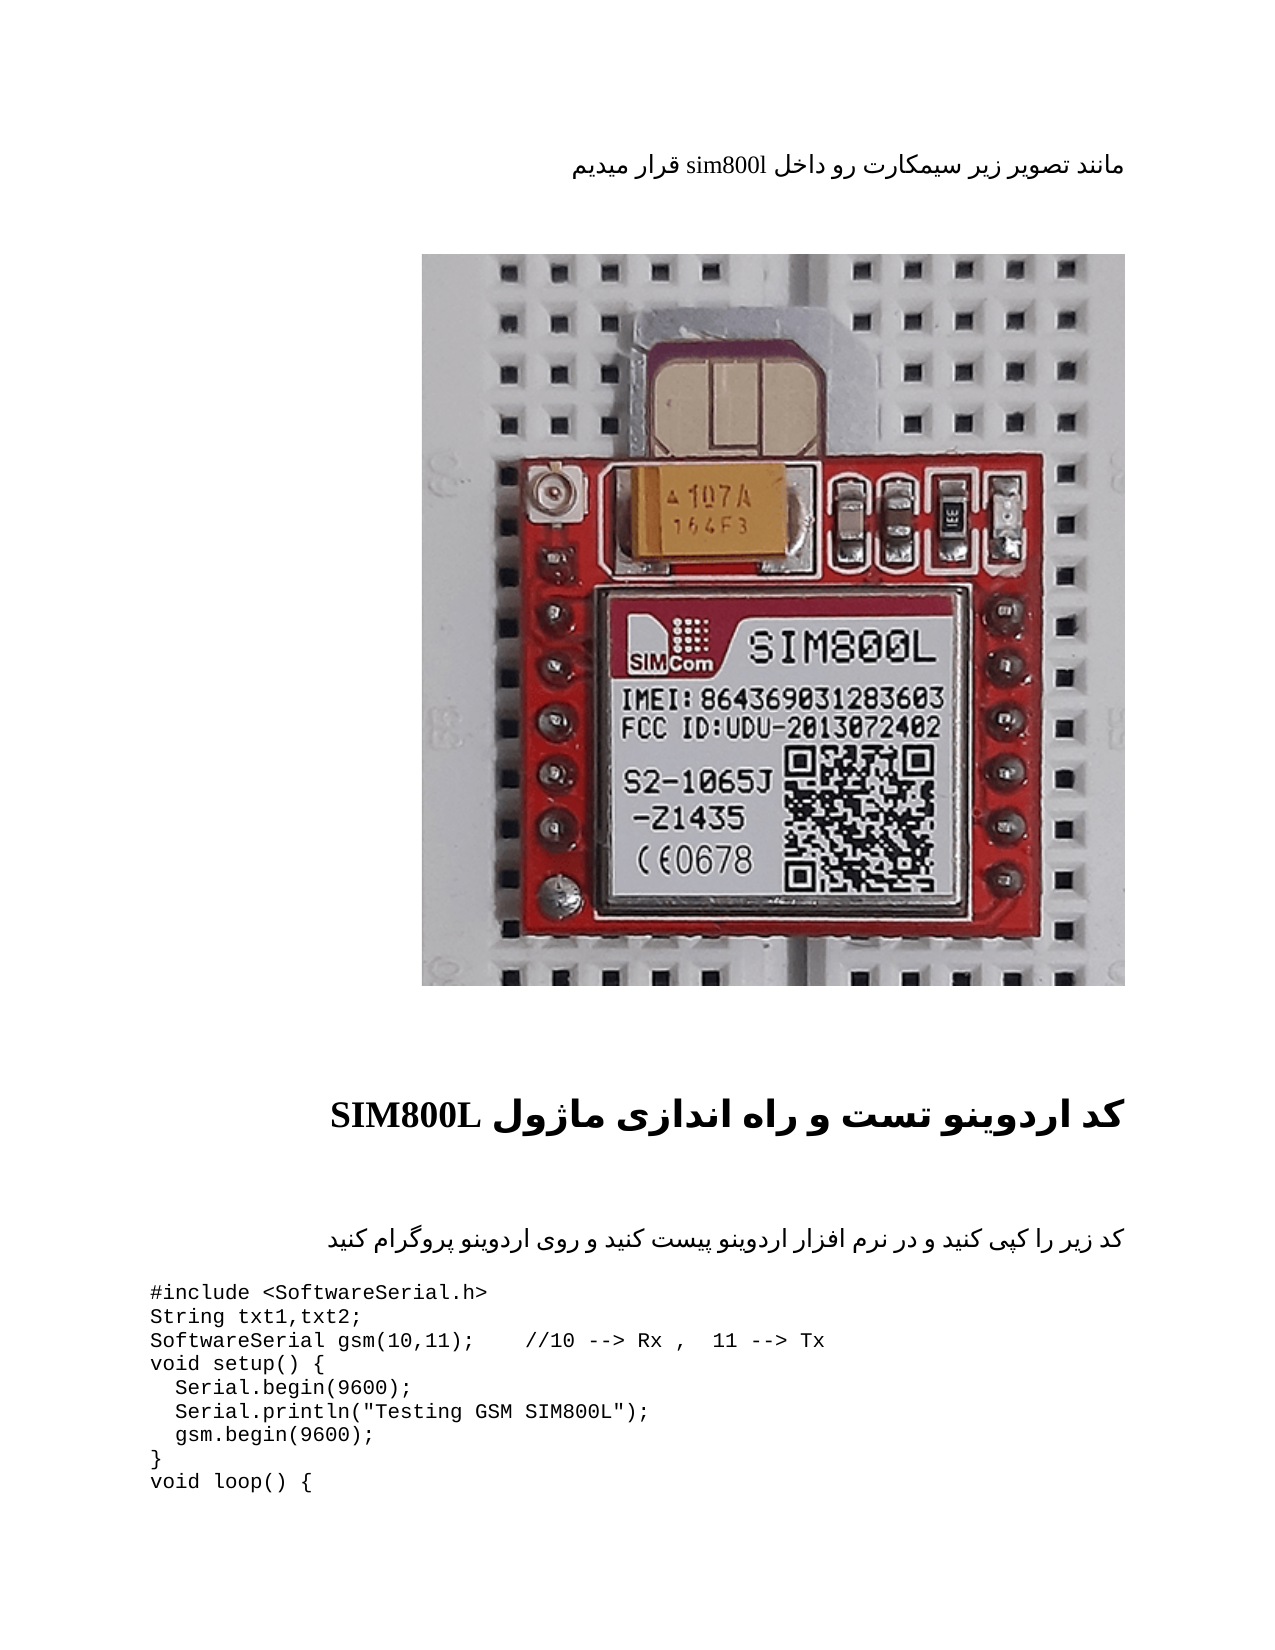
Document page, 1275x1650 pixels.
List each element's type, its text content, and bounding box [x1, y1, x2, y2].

subtitle کد اردوینو تست و راه اندازی ماژول SIM800L [150, 1093, 1125, 1136]
text کد زیر را کپی کنید و در نرم افزار اردوینو پیست کنید و روی اردوینو پروگرام کنید [150, 1224, 1125, 1253]
text مانند تصویر زیر سیمکارت رو داخل sim800l قرار میدیم [150, 150, 1125, 179]
text SoftwareSerial gsm(10,11); //10 --> Rx , 11 --> Tx [150, 1330, 1125, 1353]
text #include <SoftwareSerial.h> [150, 1282, 1125, 1306]
text String txt1,txt2; [150, 1306, 1125, 1330]
text } [150, 1448, 1125, 1472]
text void loop() { [150, 1472, 1125, 1495]
text Serial.begin(9600); [150, 1377, 1125, 1401]
text Serial.println("Testing GSM SIM800L"); [150, 1401, 1125, 1424]
text gsm.begin(9600); [150, 1424, 1125, 1448]
text void setup() { [150, 1353, 1125, 1377]
picture [421, 254, 1125, 986]
